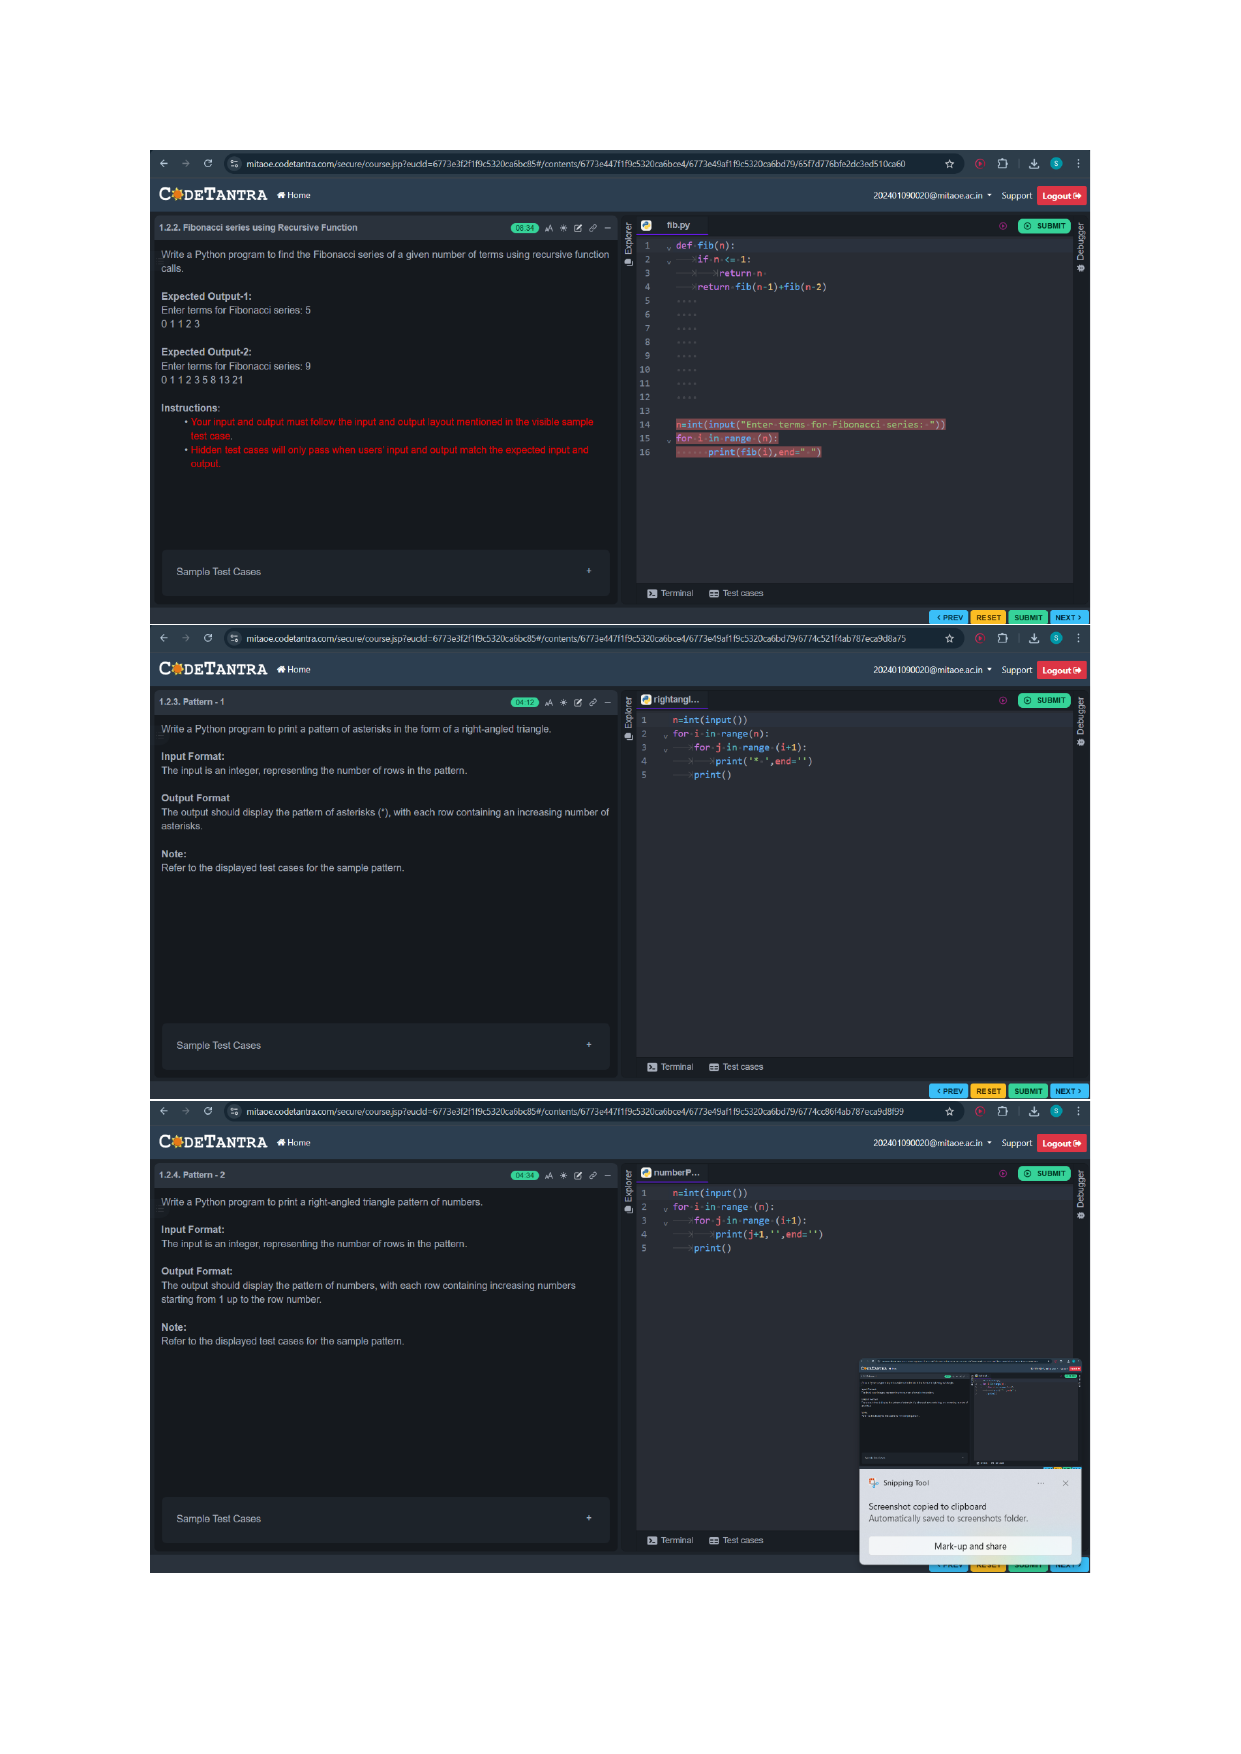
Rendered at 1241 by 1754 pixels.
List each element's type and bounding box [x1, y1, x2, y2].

picture [150, 1101, 1091, 1573]
picture [150, 625, 1091, 1099]
picture [150, 150, 1091, 624]
